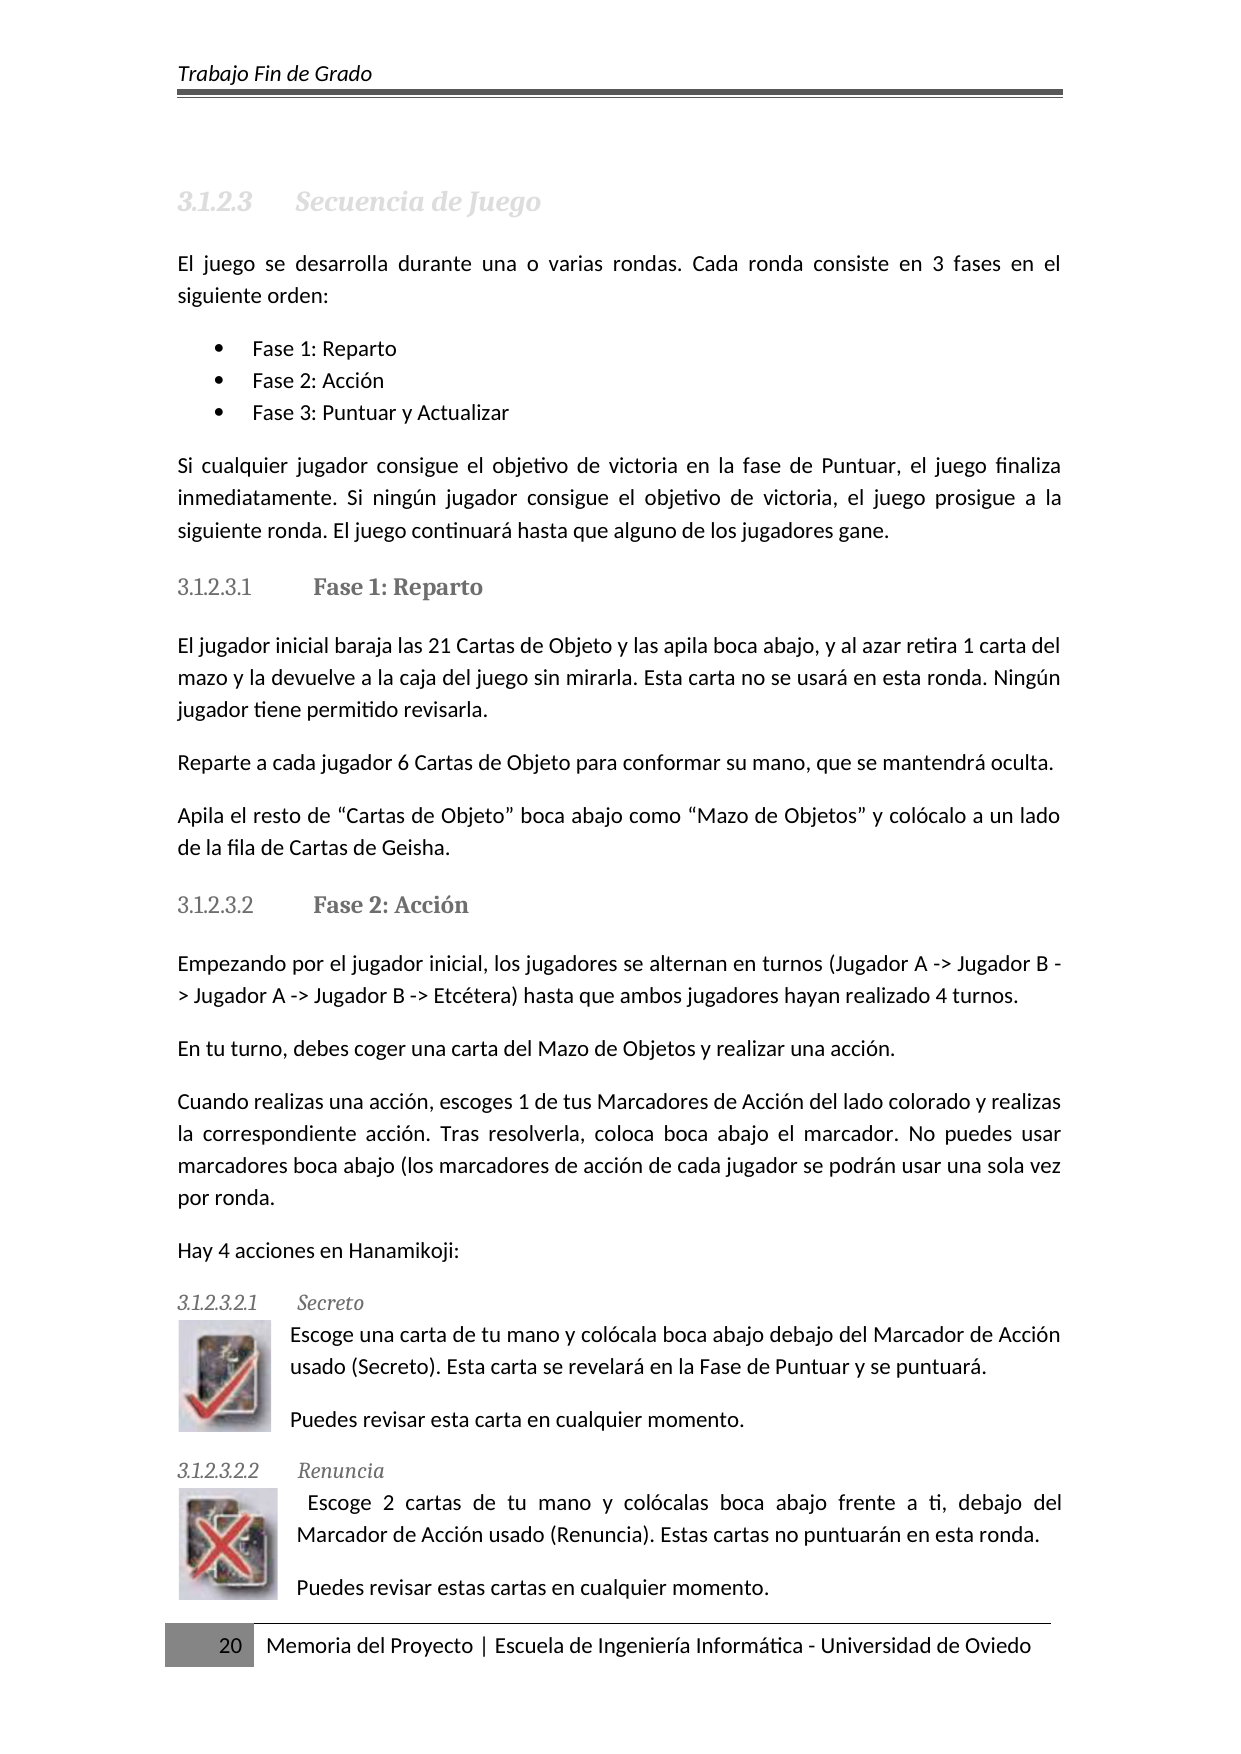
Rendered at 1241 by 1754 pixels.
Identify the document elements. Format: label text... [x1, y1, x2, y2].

list Fase 1: Reparto [215, 334, 1063, 362]
list Fase 3: Puntuar y Actualizar [215, 398, 1063, 426]
subtitle Renuncia [177, 1458, 1063, 1484]
picture [177, 1488, 278, 1598]
subtitle Secuencia de Juego [177, 185, 1063, 219]
subtitle Fase 1: Reparto [177, 573, 1063, 602]
text Apila el resto de “Cartas de Objeto” boca abajo como “Mazo de Objetos” y colócalo a un lado de la fila de Cartas de Geisha. [177, 801, 1063, 862]
text Si cualquier jugador consigue el objetivo de victoria en la fase de Puntuar, el juego finaliza inmediatamente. Si ningún jugador consigue el objetivo de victoria, el juego prosigue a la siguiente ronda. El juego continuará hasta que alguno de los jugadores gane. [177, 451, 1063, 544]
text En tu turno, debes coger una carta del Mazo de Objetos y realizar una acción. [177, 1034, 1063, 1062]
text Empezando por el jugador inicial, los jugadores se alternan en turnos (Jugador A -> Jugador B -> Jugador A -> Jugador B -> Etcétera) hasta que ambos jugadores hayan realizado 4 turnos. [177, 949, 1063, 1009]
text Escoge una carta de tu mano y colócala boca abajo debajo del Marcador de Acción usado (Secreto). Esta carta se revelará en la Fase de Puntuar y se puntuará. [271, 1320, 1063, 1380]
text Hay 4 acciones en Hanamikoji: [177, 1237, 1063, 1264]
text El jugador inicial baraja las 21 Cartas de Objeto y las apila boca abajo, y al azar retira 1 carta del mazo y la devuelve a la caja del juego sin mirarla. Esta carta no se usará en esta ronda. Ningún jugador tiene permitido revisarla. [177, 631, 1063, 723]
list Fase 2: Acción [215, 366, 1063, 394]
text Reparte a cada jugador 6 Cartas de Objeto para conformar su mano, que se mantendrá oculta. [177, 748, 1063, 776]
text El juego se desarrolla durante una o varias rondas. Cada ronda consiste en 3 fases en el siguiente orden: [177, 249, 1063, 309]
text Cuando realizas una acción, escoges 1 de tus Marcadores de Acción del lado colorado y realizas la correspondiente acción. Tras resolverla, coloca boca abajo el marcador. No puedes usar marcadores boca abajo (los marcadores de acción de cada jugador se podrán usar una sola vez por ronda. [177, 1087, 1063, 1212]
text Puedes revisar esta carta en cualquier momento. [177, 1405, 1063, 1433]
picture [177, 1320, 271, 1431]
text Escoge 2 cartas de tu mano y colócalas boca abajo frente a ti, debajo del Marcador de Acción usado (Renuncia). Estas cartas no puntuarán en esta ronda. [278, 1488, 1063, 1548]
text Puedes revisar estas cartas en cualquier momento. [177, 1573, 1063, 1601]
subtitle Fase 2: Acción [177, 891, 1063, 919]
subtitle Secreto [177, 1289, 1063, 1316]
